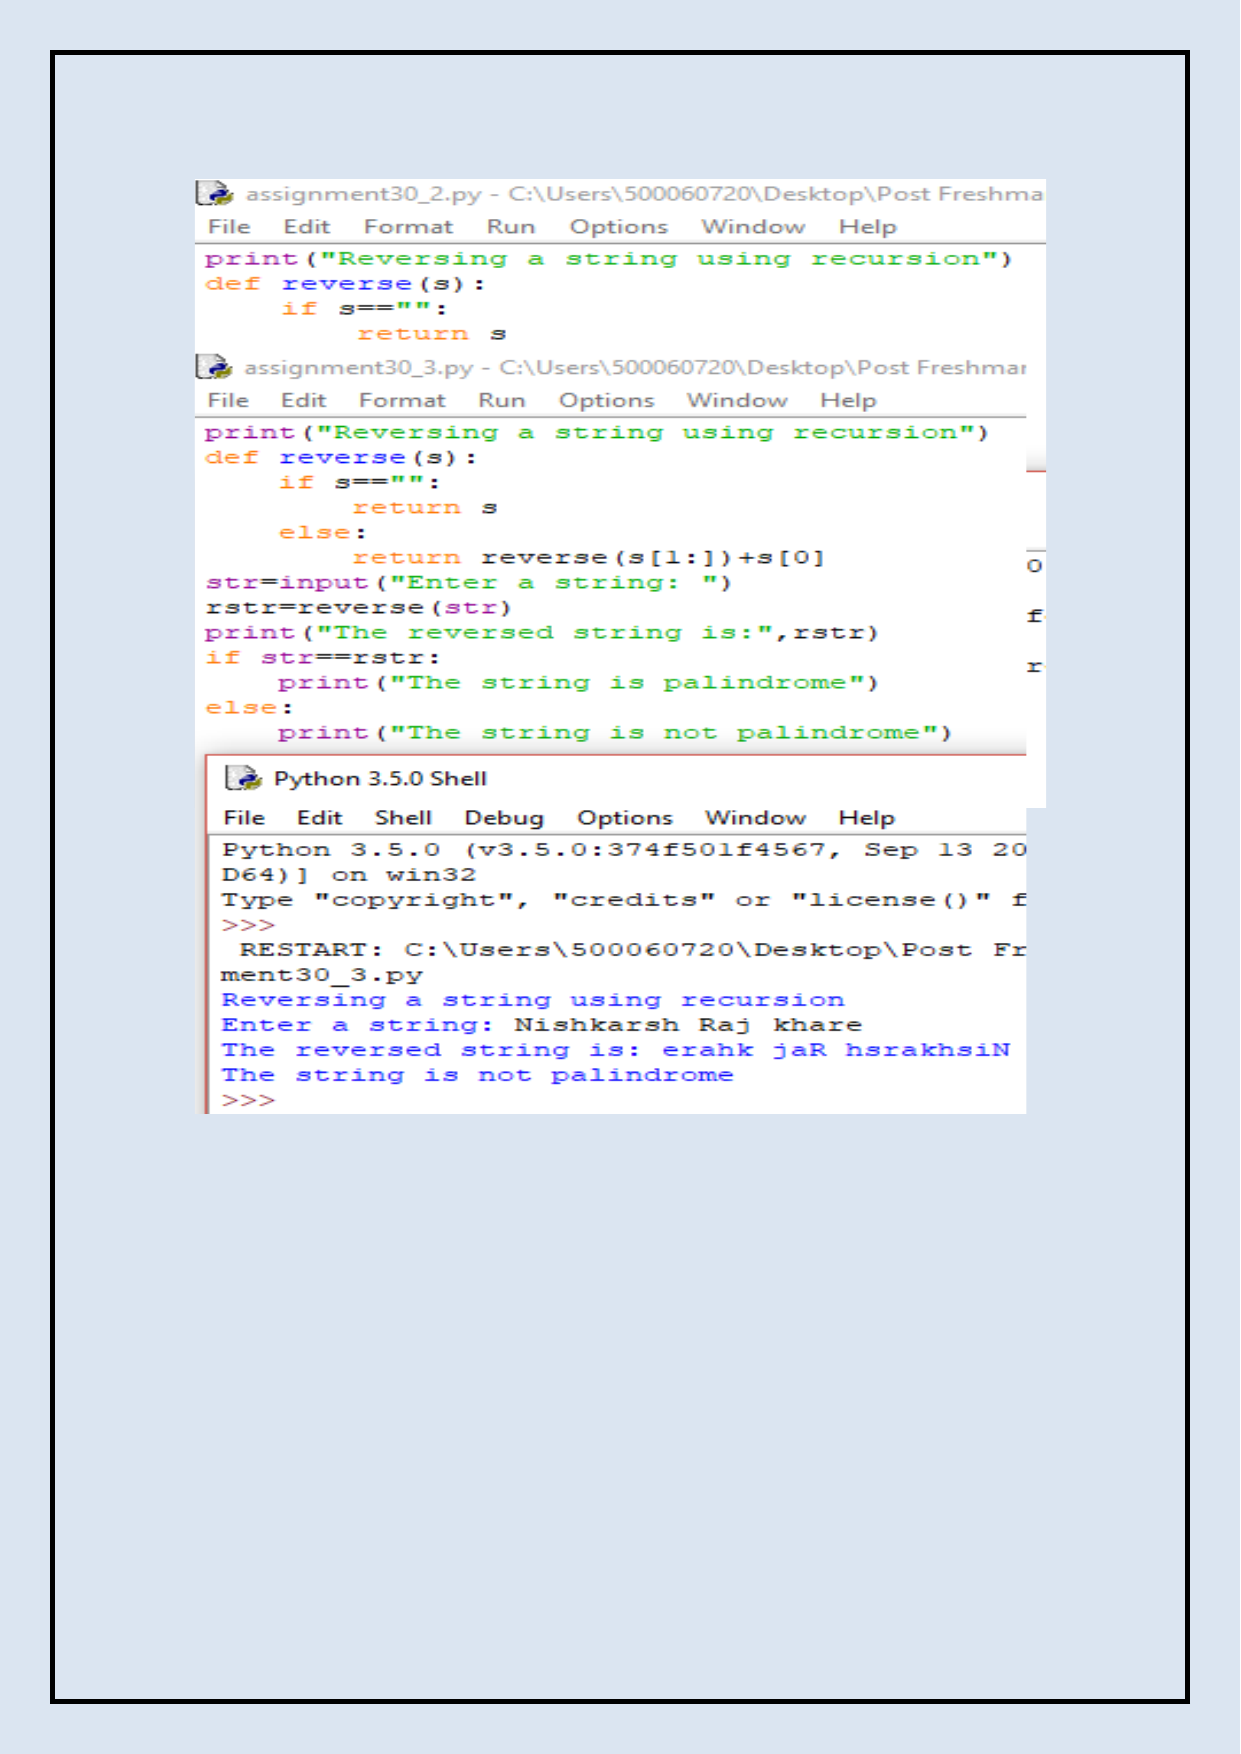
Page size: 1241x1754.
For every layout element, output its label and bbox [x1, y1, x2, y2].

picture [194, 179, 1047, 1114]
